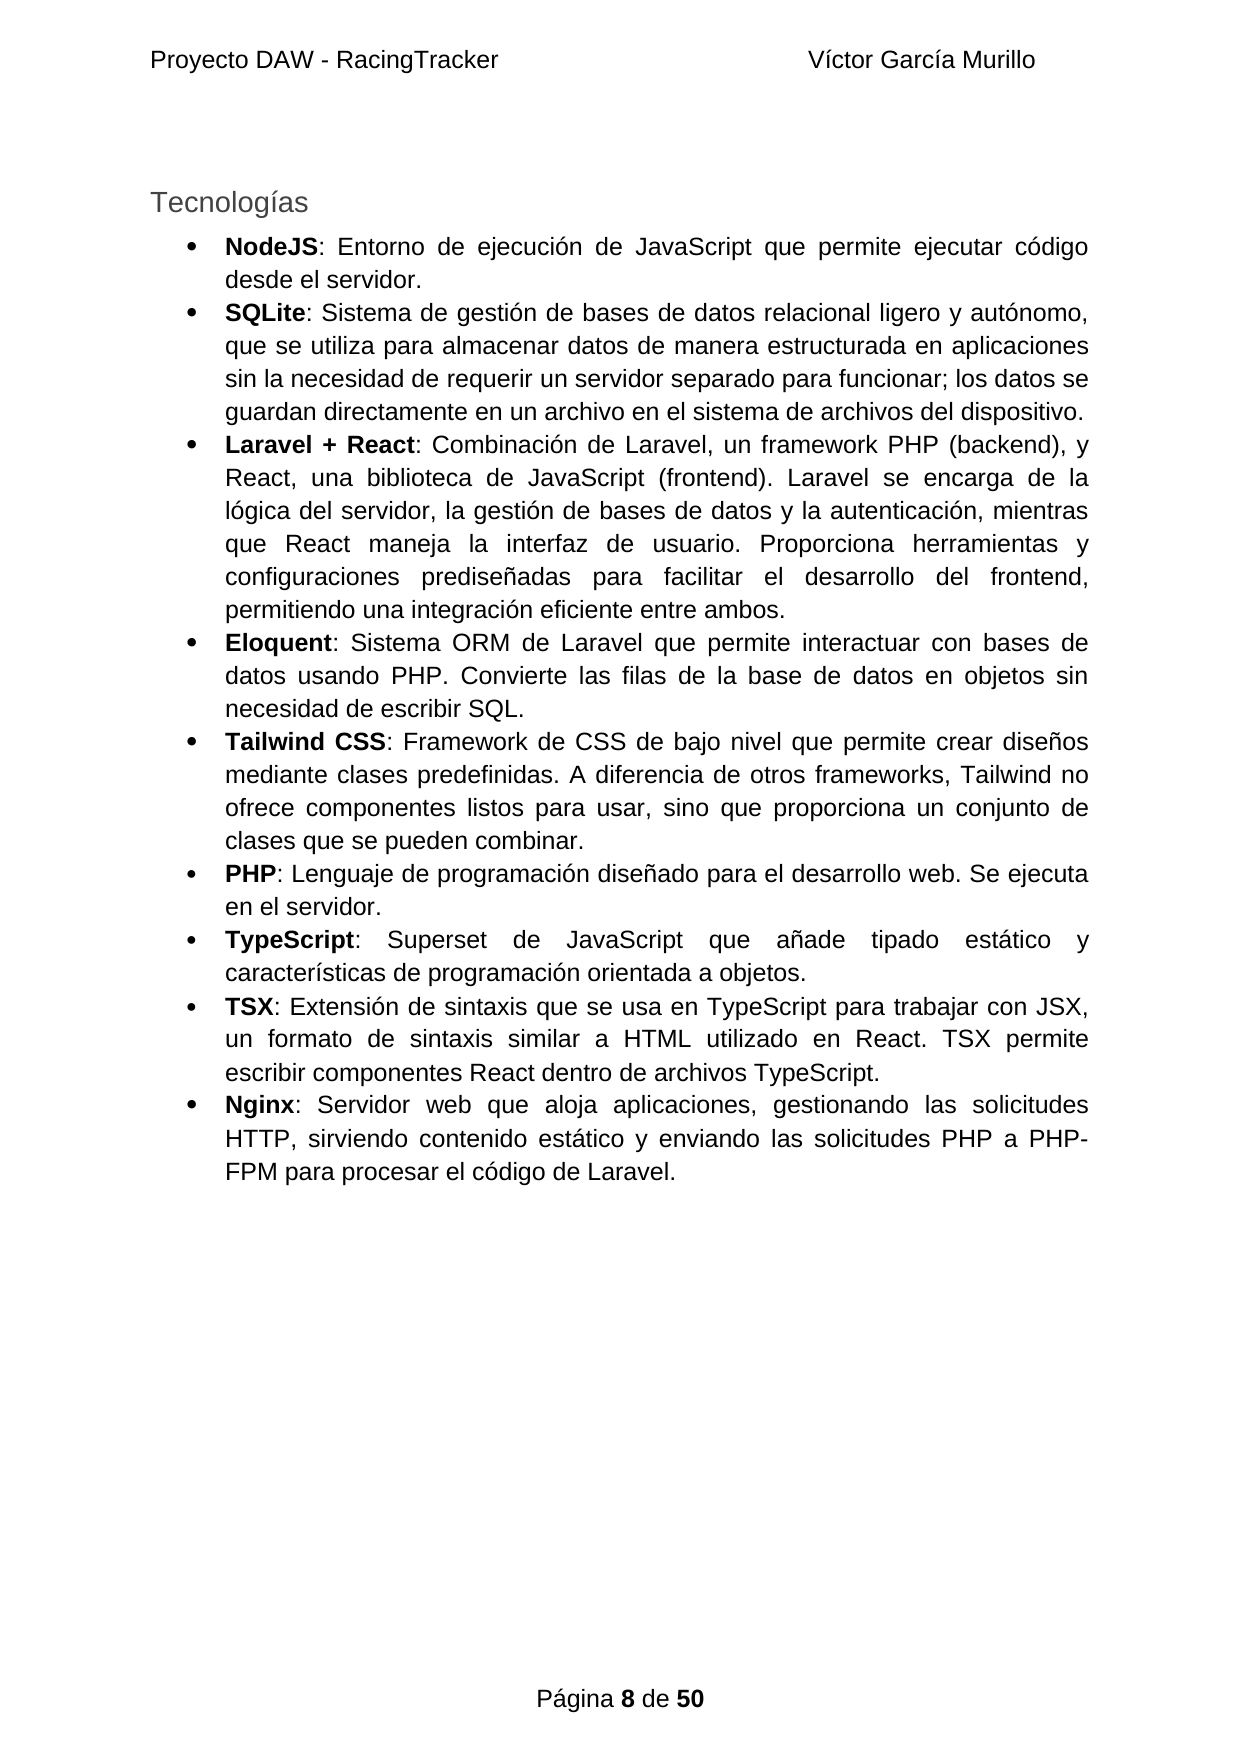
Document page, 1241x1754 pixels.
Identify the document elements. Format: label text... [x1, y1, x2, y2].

list SQLite: Sistema de gestión de bases de datos relacional ligero y autónomo, que se utiliza para almacenar datos de manera estructurada en aplicaciones sin la necesidad de requerir un servidor separado para funcionar; los datos se guardan directamente en un archivo en el sistema de archivos del dispositivo. [187, 298, 1090, 426]
list TSX: Extensión de sintaxis que se usa en TypeScript para trabajar con JSX, un formato de sintaxis similar a HTML utilizado en React. TSX permite escribir componentes React dentro de archivos TypeScript. [187, 991, 1090, 1086]
subtitle Tecnologías [150, 184, 1090, 218]
list Eloquent: Sistema ORM de Laravel que permite interactuar con bases de datos usando PHP. Convierte las filas de la base de datos en objetos sin necesidad de escribir SQL. [187, 628, 1090, 723]
list TypeScript: Superset de JavaScript que añade tipado estático y características de programación orientada a objetos. [187, 925, 1090, 987]
list Laravel + React: Combinación de Laravel, un framework PHP (backend), y React, una biblioteca de JavaScript (frontend). Laravel se encarga de la lógica del servidor, la gestión de bases de datos y la autenticación, mientras que React maneja la interfaz de usuario. Proporciona herramientas y configuraciones prediseñadas para facilitar el desarrollo del frontend, permitiendo una integración eficiente entre ambos. [187, 430, 1090, 624]
list Tailwind CSS: Framework de CSS de bajo nivel que permite crear diseños mediante clases predefinidas. A diferencia de otros frameworks, Tailwind no ofrece componentes listos para usar, sino que proporciona un conjunto de clases que se pueden combinar. [187, 727, 1090, 855]
list PHP: Lenguaje de programación diseñado para el desarrollo web. Se ejecuta en el servidor. [187, 859, 1090, 921]
list Nginx: Servidor web que aloja aplicaciones, gestionando las solicitudes HTTP, sirviendo contenido estático y enviando las solicitudes PHP a PHP-FPM para procesar el código de Laravel. [187, 1091, 1090, 1185]
list NodeJS: Entorno de ejecución de JavaScript que permite ejecutar código desde el servidor. [187, 231, 1090, 293]
